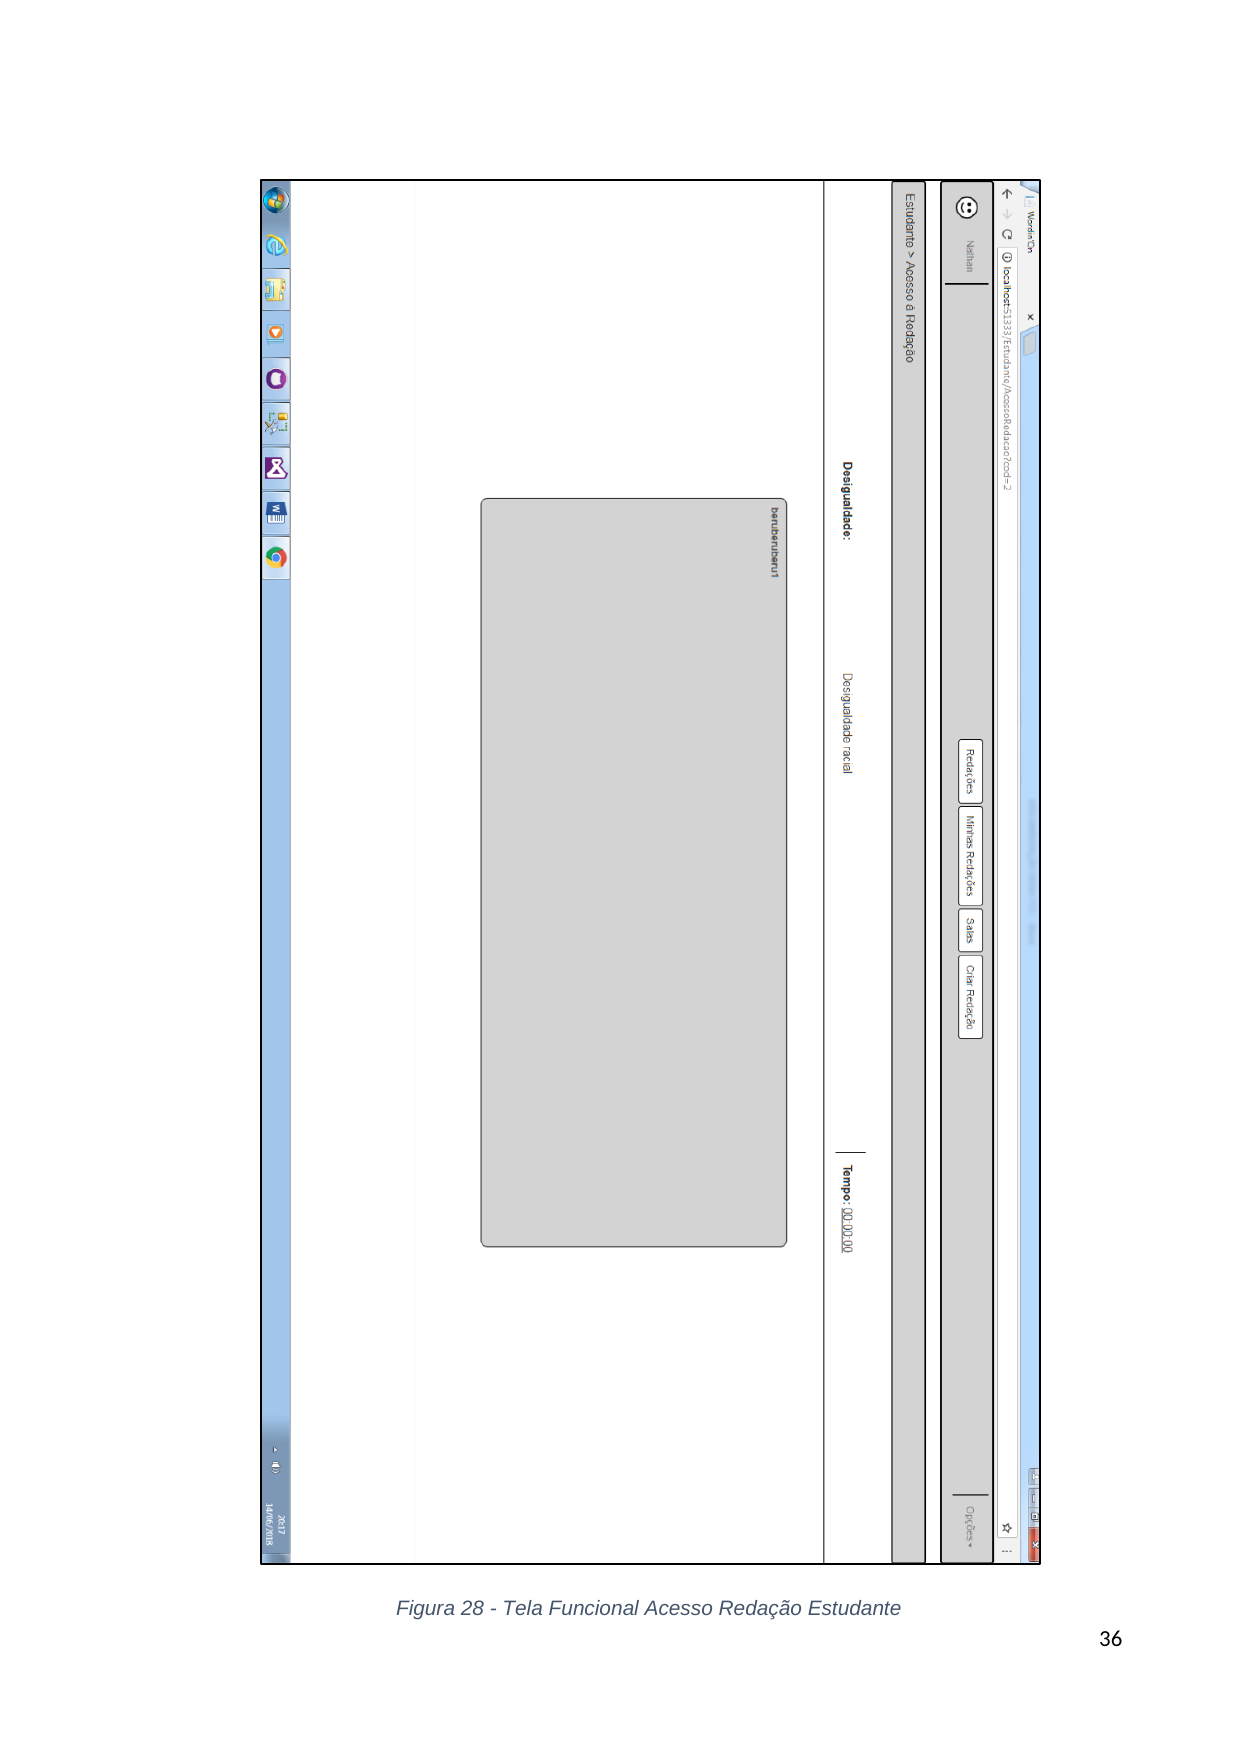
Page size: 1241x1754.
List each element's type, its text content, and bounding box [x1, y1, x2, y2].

picture [262, 182, 1039, 1563]
text Figura 28 - Tela Funcional Acesso Redação Estudante [177, 1596, 1122, 1619]
